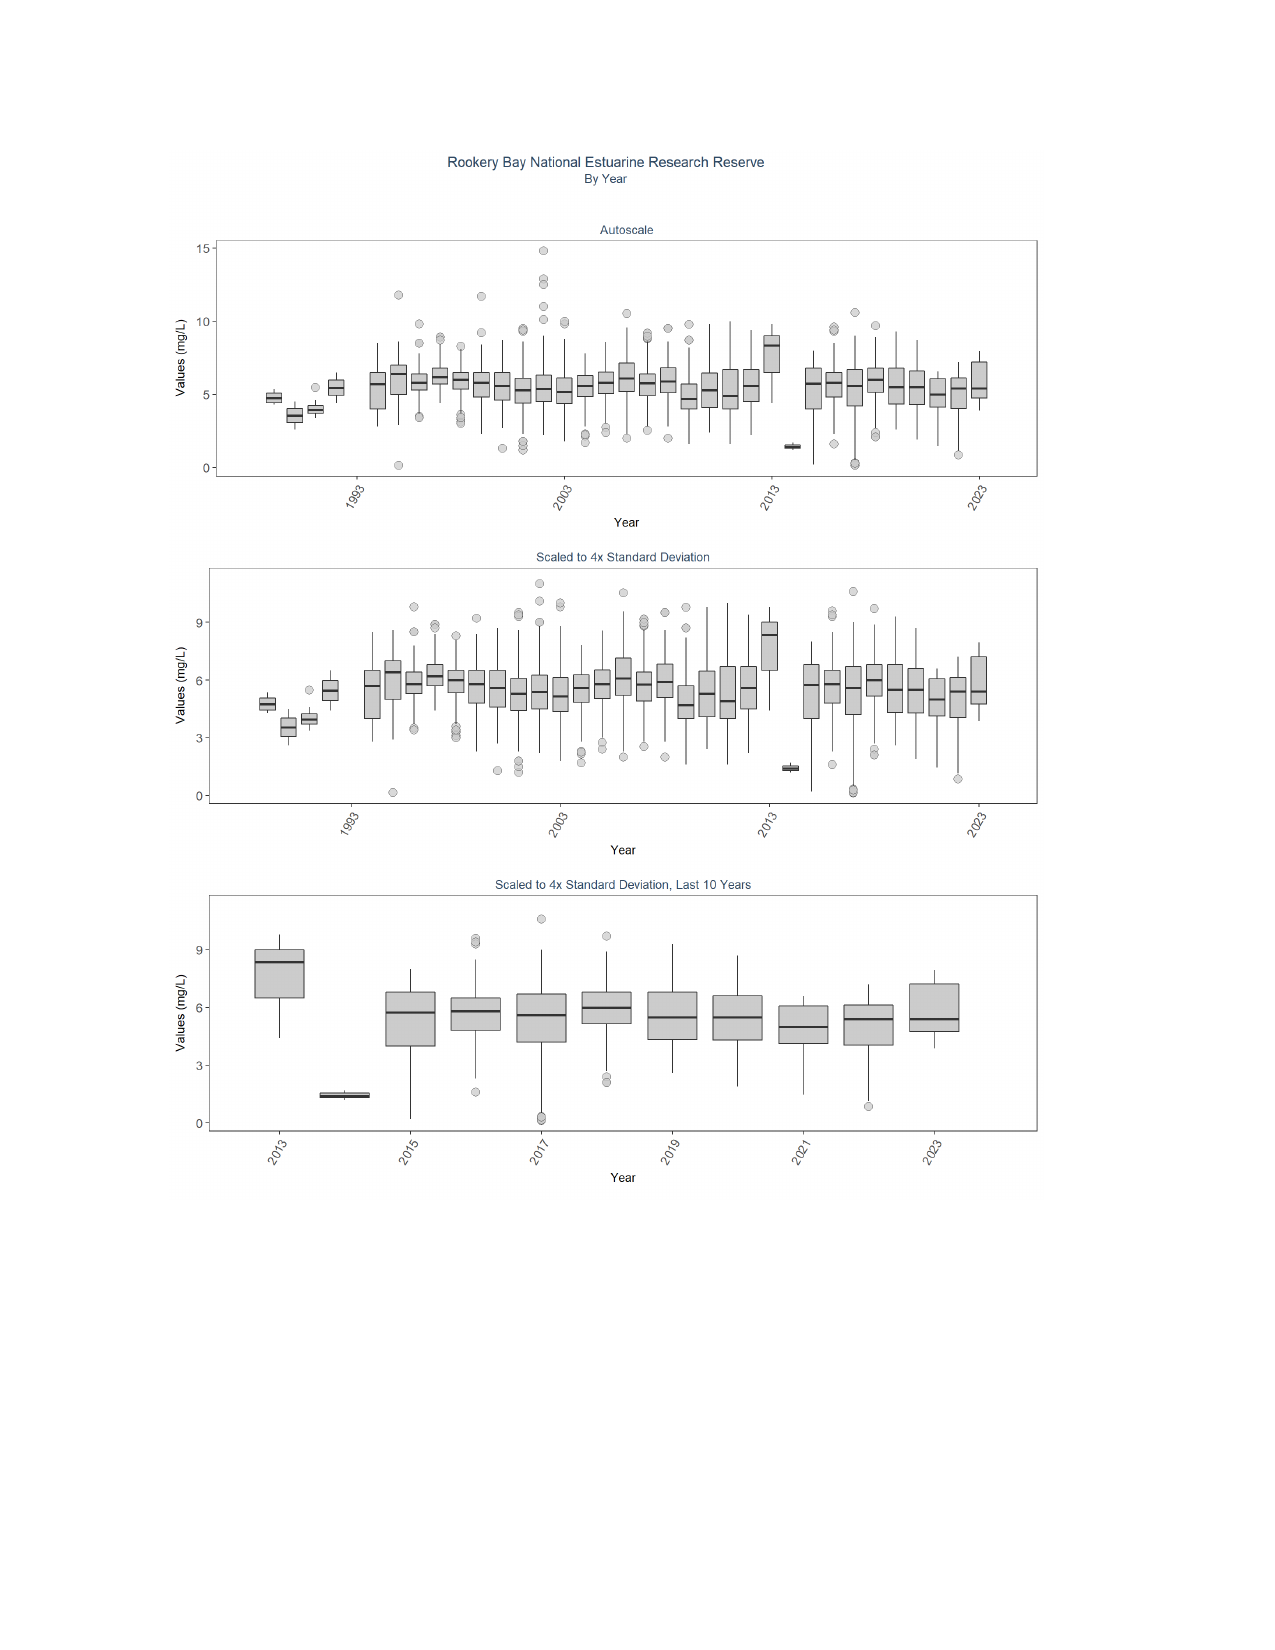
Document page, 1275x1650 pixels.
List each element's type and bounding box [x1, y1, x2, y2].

picture [168, 150, 1044, 1200]
